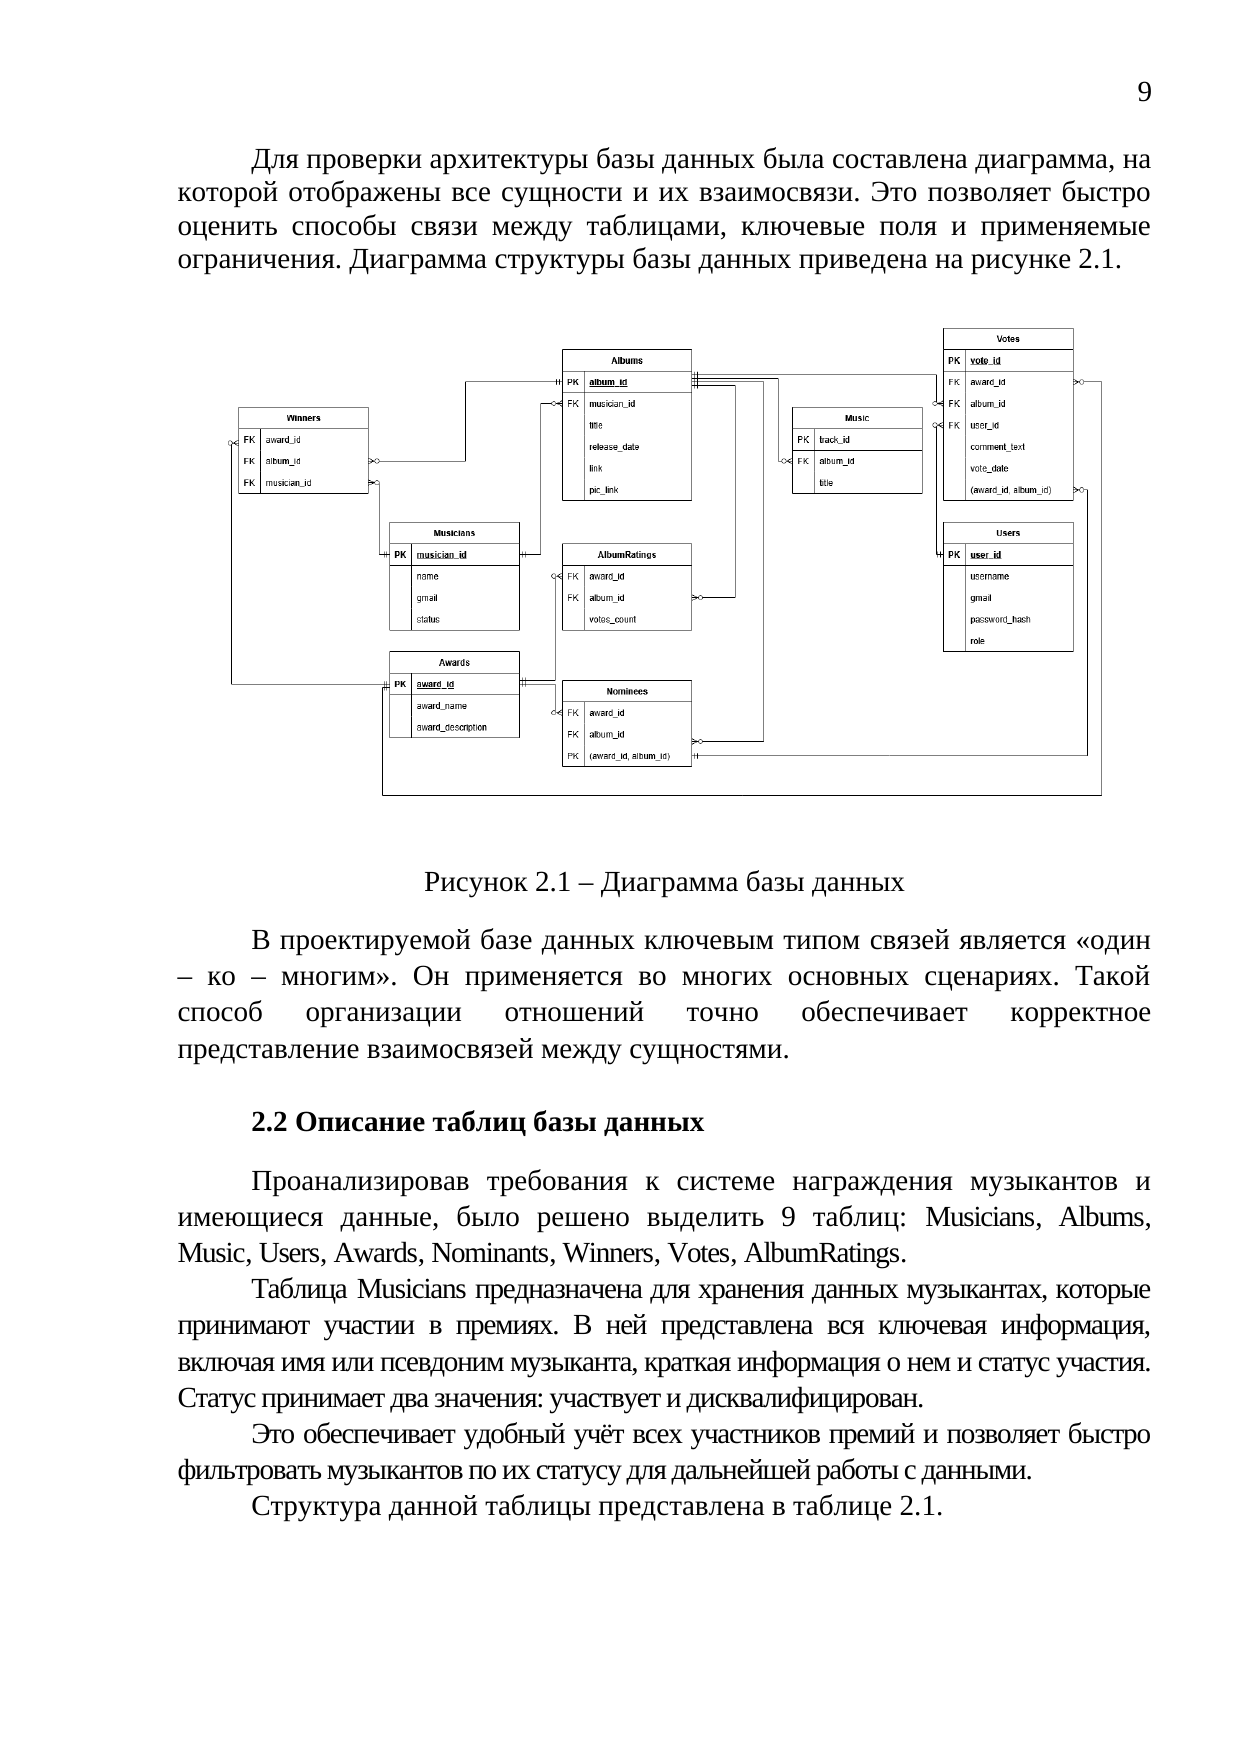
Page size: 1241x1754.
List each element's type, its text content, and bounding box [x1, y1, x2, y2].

text Таблица Musicians предназначена для хранения данных музыкантах, которые принимают участии в премиях. В ней представлена вся ключевая информация, включая имя или псевдоним музыканта, краткая информация о нем и статус участия. Статус принимает два значения: участвует и дисквалифицирован. [177, 1271, 1152, 1413]
text Рисунок 2.1 – Диаграмма базы данных [177, 864, 1152, 897]
subtitle 2.2 Описание таблиц базы данных [177, 1104, 1152, 1138]
text В проектируемой базе данных ключевым типом связей является «один – ко – многим». Он применяется во многих основных сценариях. Такой способ организации отношений точно обеспечивает корректное представление взаимосвязей между сущностями. [177, 922, 1152, 1064]
text Проанализировав требования к системе награждения музыкантов и имеющиеся данные, было решено выделить 9 таблиц: Musicians, Albums, Music, Users, Awards, Nominants, Winners, Votes, AlbumRatings. [177, 1163, 1152, 1269]
picture [191, 312, 1138, 827]
text Это обеспечивает удобный учёт всех участников премий и позволяет быстро фильтровать музыкантов по их статусу для дальнейшей работы с данными. [177, 1416, 1152, 1486]
text Для проверки архитектуры базы данных была составлена диаграмма, на которой отображены все сущности и их взаимосвязи. Это позволяет быстро оценить способы связи между таблицами, ключевые поля и применяемые ограничения. Диаграмма структуры базы данных приведена на рисунке 2.1. [177, 141, 1152, 275]
text Структура данной таблицы представлена в таблице 2.1. [177, 1488, 1152, 1522]
